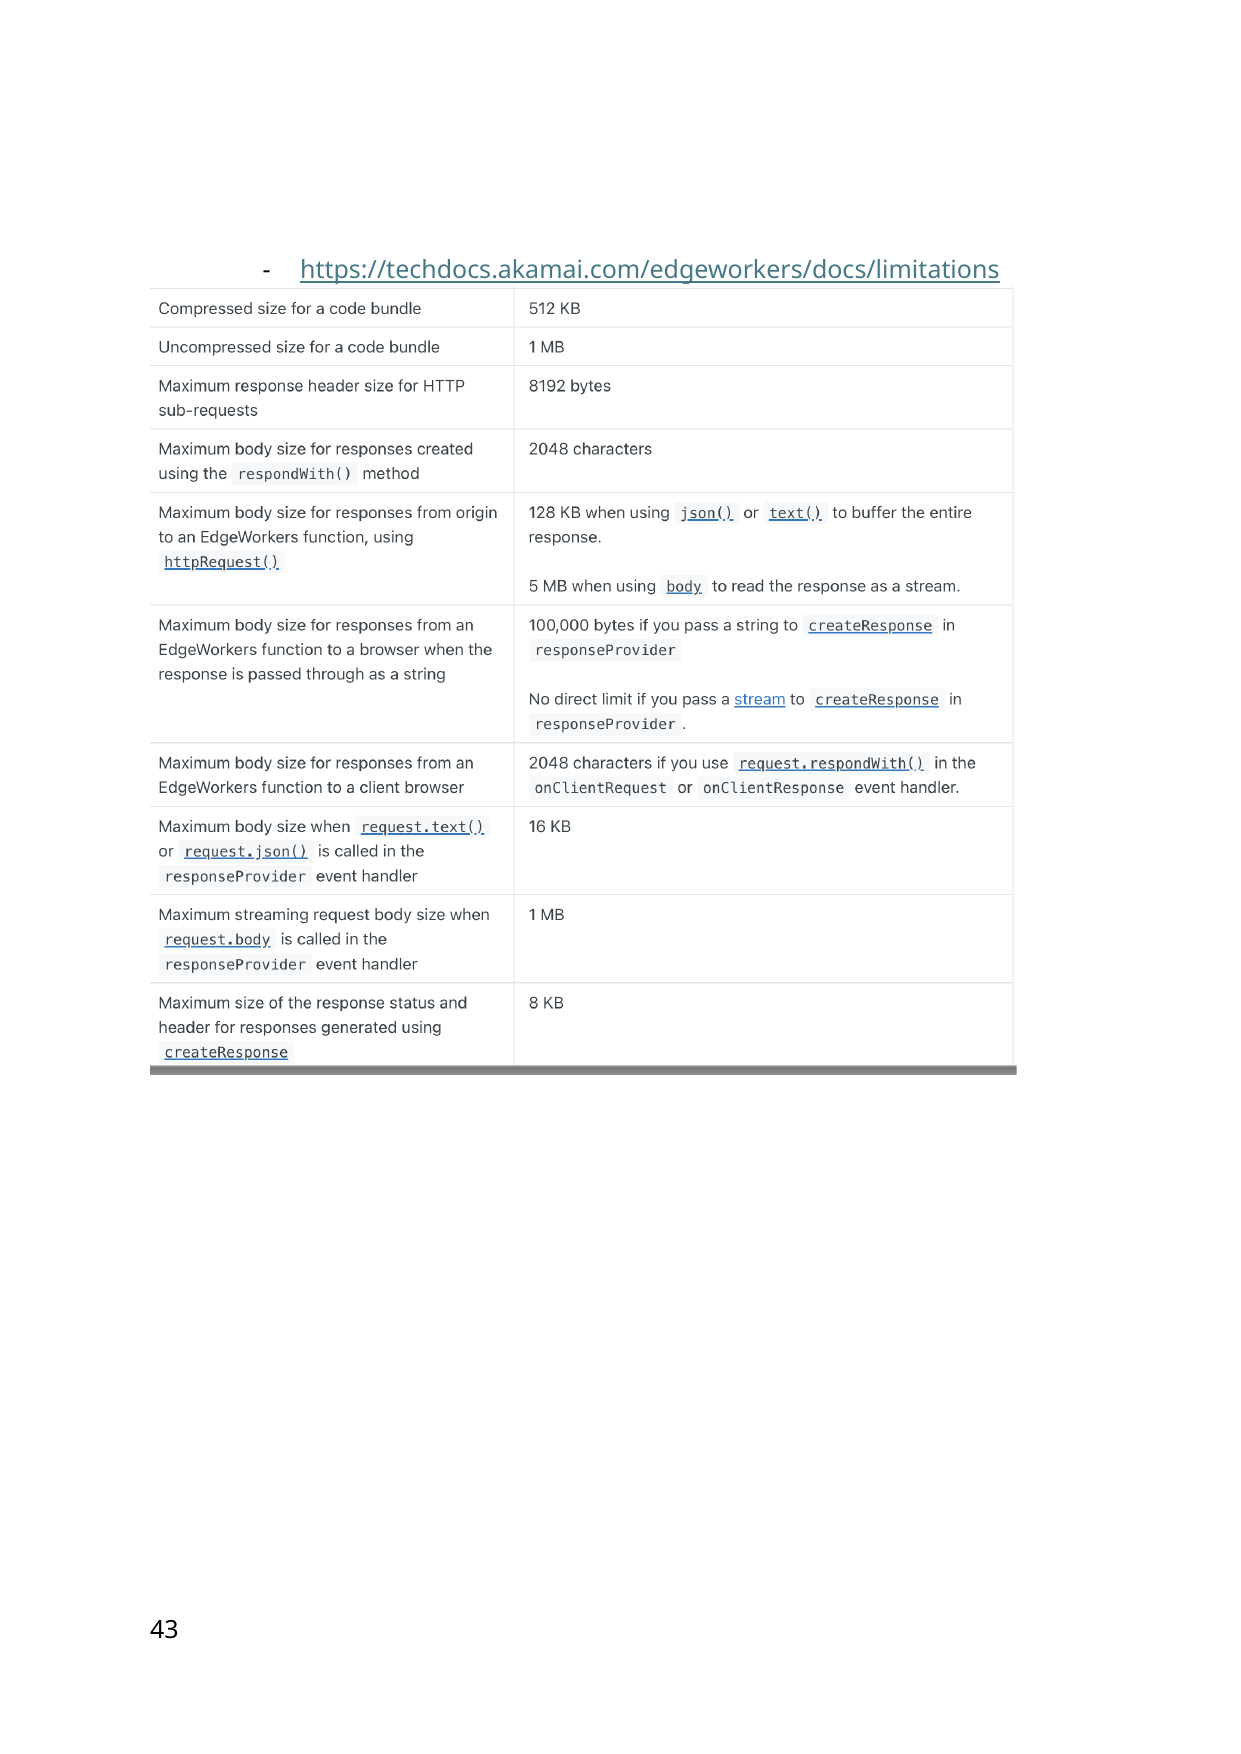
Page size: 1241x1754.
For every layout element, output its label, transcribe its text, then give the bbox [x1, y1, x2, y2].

picture [150, 286, 1017, 1075]
list https://techdocs.akamai.com/edgeworkers/docs/limitations [262, 252, 1090, 286]
